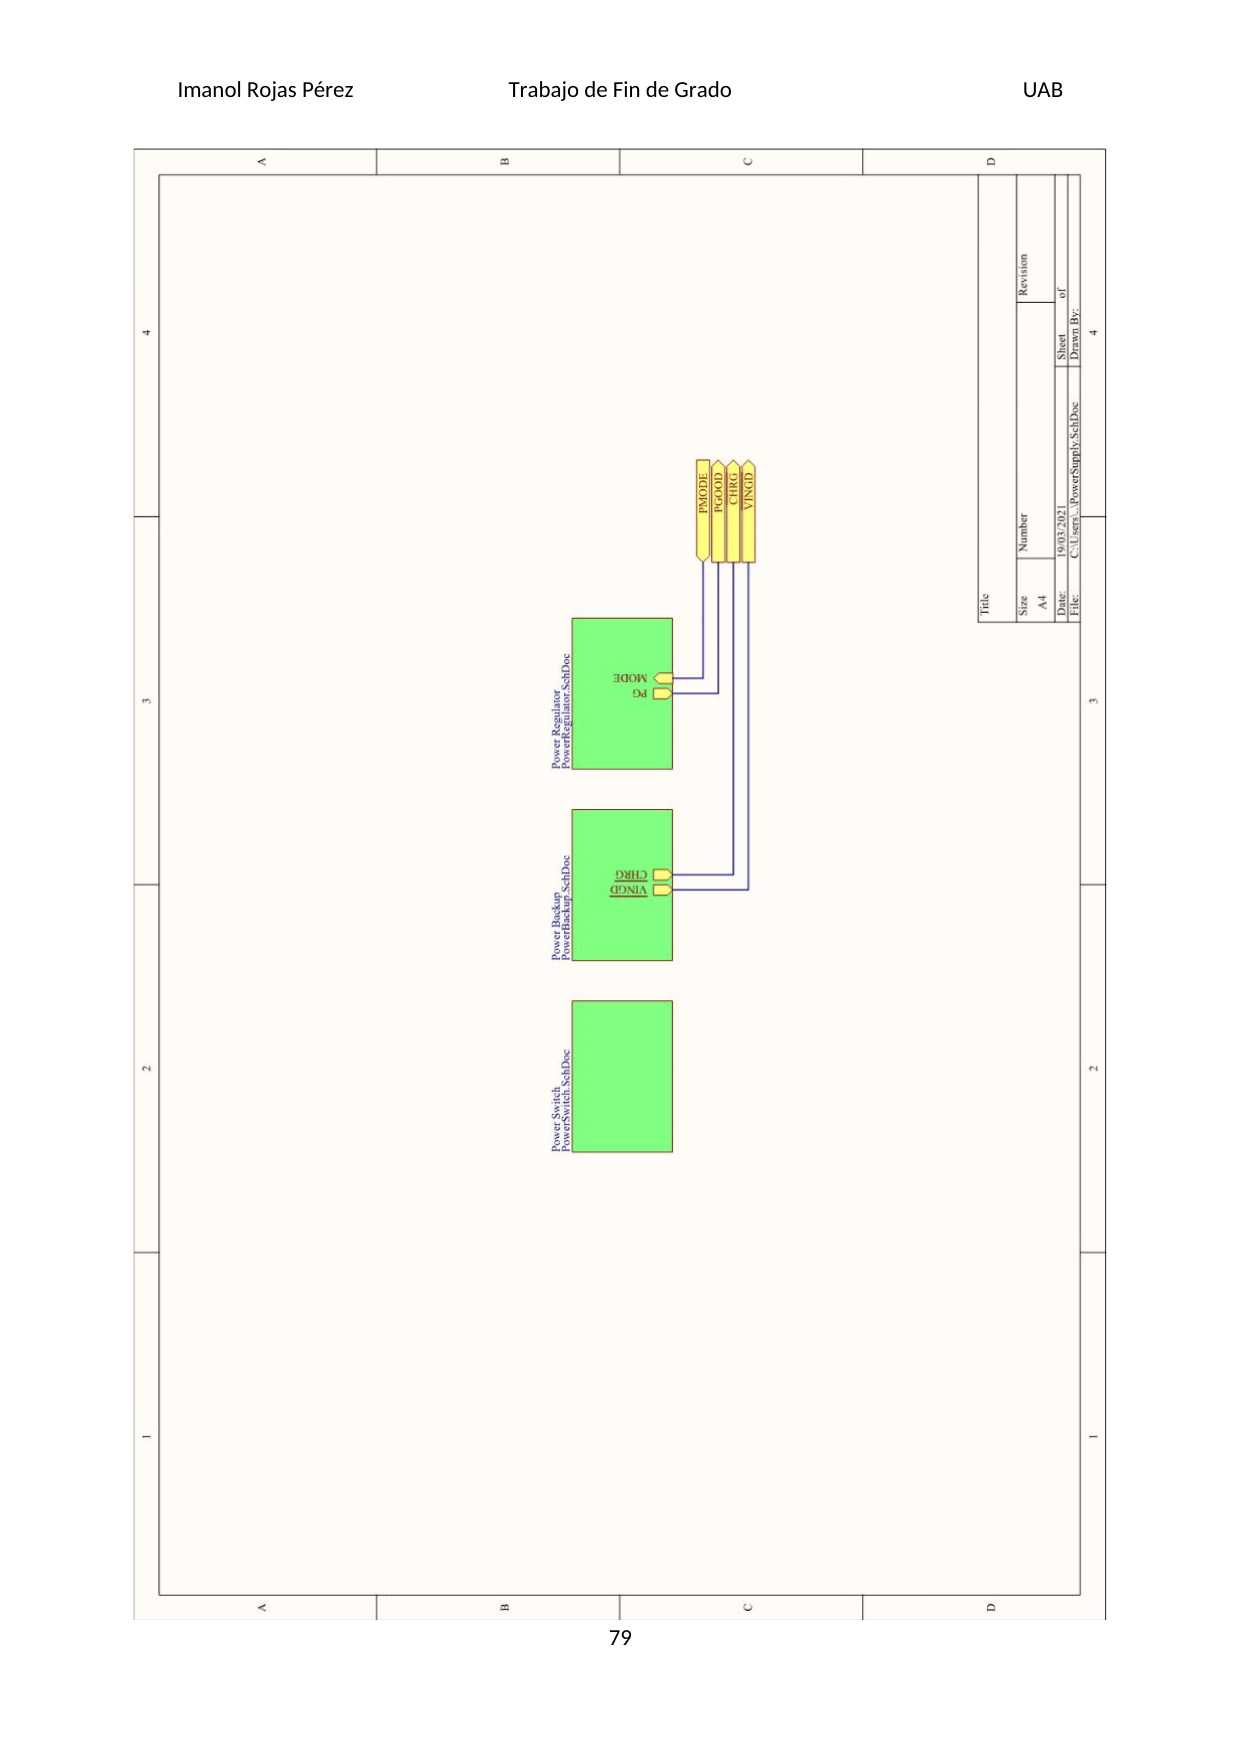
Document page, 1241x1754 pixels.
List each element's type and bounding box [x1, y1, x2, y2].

picture [135, 149, 1107, 1620]
